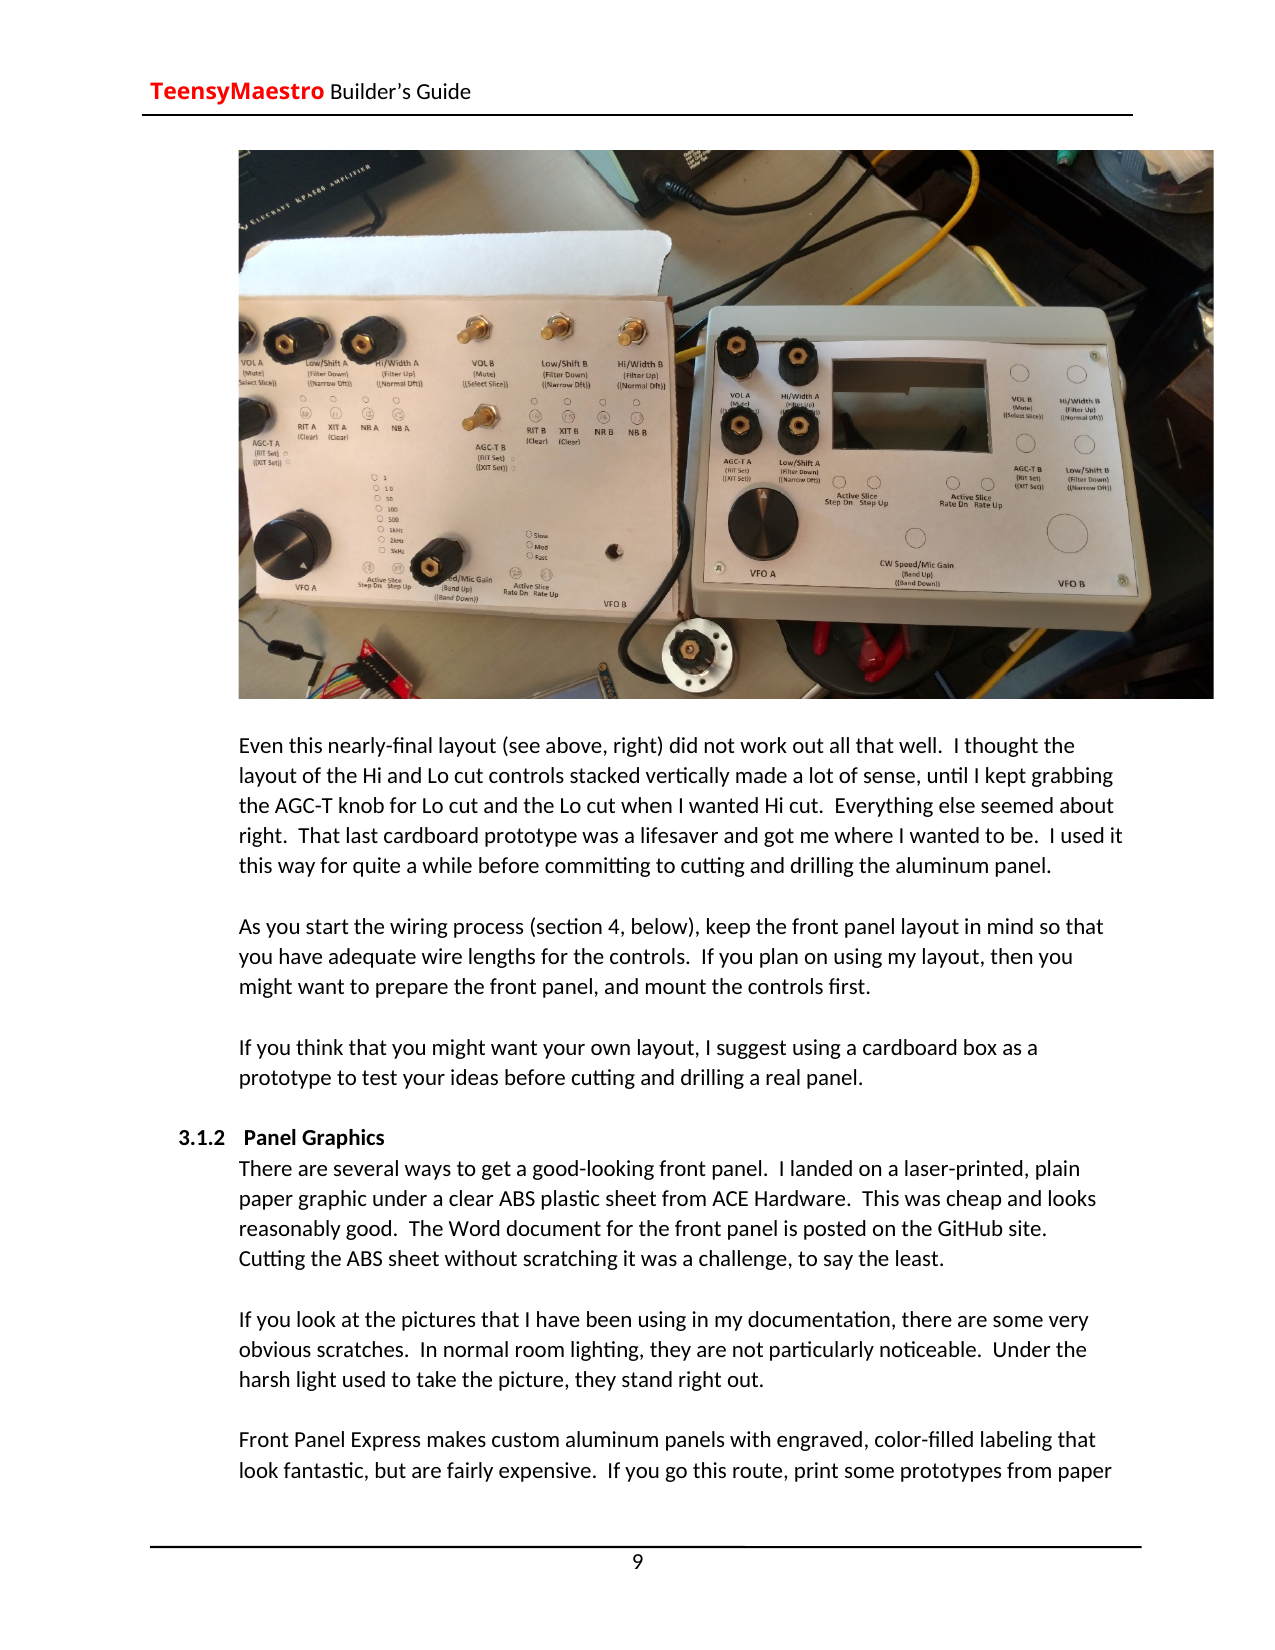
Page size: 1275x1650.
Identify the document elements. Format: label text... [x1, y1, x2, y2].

text Even this nearly-final layout (see above, right) did not work out all that well. I thought the layout of the Hi and Lo cut controls stacked vertically made a lot of sense, until I kept grabbing the AGC-T knob for Lo cut and the Lo cut when I wanted Hi cut. Everything else seemed about right. That last cardboard prototype was a lifesaver and got me where I wanted to be. I used it this way for quite a while before committing to cutting and drilling the aluminum panel. [238, 731, 1125, 880]
text If you think that you might want your own layout, I suggest using a cardboard box as a prototype to test your ideas before cutting and drilling a real panel. [238, 1033, 1125, 1091]
text If you look at the pictures that I have been using in my documentation, there are some very obvious scratches. In normal room lighting, they are not particularly noticeable. Under the harsh light used to take the picture, they stand right out. [238, 1305, 1125, 1393]
text There are several ways to get a good-looking front panel. I landed on a laser-printed, plain paper graphic under a clear ABS plastic sheet from ACE Hardware. This was cheap and looks reasonably good. The Word document for the front panel is posted on the GitHub site. Cutting the ABS sheet without scratching it was a challenge, to say the least. [238, 1154, 1125, 1272]
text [238, 1426, 1125, 1484]
picture [238, 150, 1214, 699]
text As you start the wiring process (section 4, below), keep the front panel layout in mind so that you have adequate wire lengths for the controls. If you plan on using my layout, then you might want to prepare the front panel, and mount the controls first. [238, 912, 1125, 1001]
list Panel Graphics [178, 1123, 1125, 1152]
